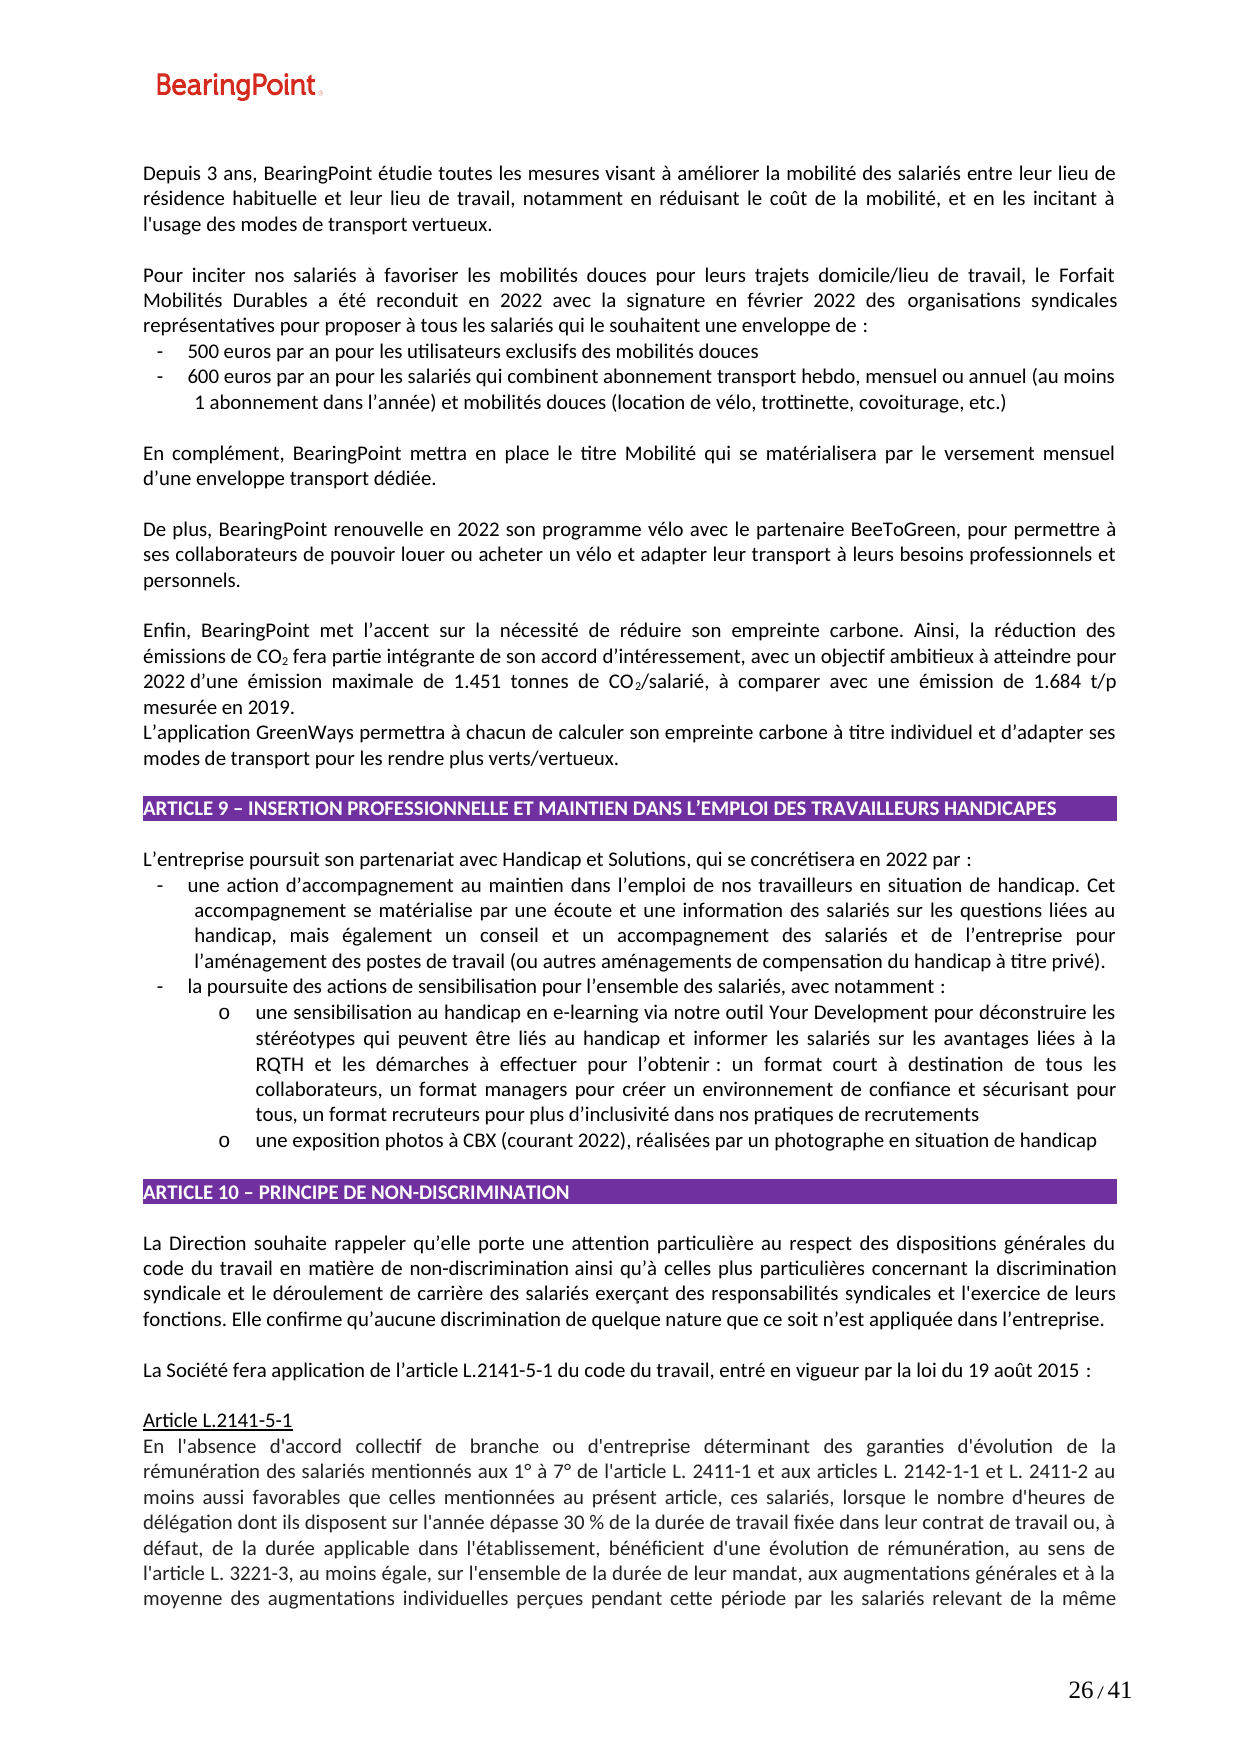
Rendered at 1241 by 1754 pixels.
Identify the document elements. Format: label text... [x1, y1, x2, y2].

text Pour inciter nos salariés à favoriser les mobilités douces pour leurs trajets domicile/lieu de travail, le Forfait Mobilités Durables a été reconduit en 2022 avec la signature en février 2022 des organisations syndicales représentatives pour proposer à tous les salariés qui le souhaitent une enveloppe de : [143, 262, 1117, 338]
list la poursuite des actions de sensibilisation pour l’ensemble des salariés, avec notamment : [157, 973, 1117, 999]
text L’application GreenWays permettra à chacun de calculer son empreinte carbone à titre individuel et d’adapter ses modes de transport pour les rendre plus verts/vertueux. [143, 719, 1117, 770]
text ARTICLE 9 – INSERTION PROFESSIONNELLE ET MAINTIEN DANS L’EMPLOI DES TRAVAILLEURS HANDICAPES [143, 796, 1117, 821]
text La Direction souhaite rappeler qu’elle porte une attention particulière au respect des dispositions générales du code du travail en matière de non-discrimination ainsi qu’à celles plus particulières concernant la discrimination syndicale et le déroulement de carrière des salariés exerçant des responsabilités syndicales et l'exercice de leurs fonctions. Elle confirme qu’aucune discrimination de quelque nature que ce soit n’est appliquée dans l’entreprise. [143, 1230, 1117, 1331]
list une exposition photos à CBX (courant 2022), réalisées par un photographe en situation de handicap [218, 1127, 1117, 1153]
text ARTICLE 10 – PRINCIPE DE NON-DISCRIMINATION [143, 1179, 1117, 1204]
picture [157, 73, 323, 101]
list une action d’accompagnement au maintien dans l’emploi de nos travailleurs en situation de handicap. Cet accompagnement se matérialise par une écoute et une information des salariés sur les questions liées au handicap, mais également un conseil et un accompagnement des salariés et de l’entreprise pour l’aménagement des postes de travail (ou autres aménagements de compensation du handicap à titre privé). [157, 872, 1117, 973]
text Article L.2141-5-1 [143, 1408, 1117, 1433]
text De plus, BearingPoint renouvelle en 2022 son programme vélo avec le partenaire BeeToGreen, pour permettre à ses collaborateurs de pouvoir louer ou acheter un vélo et adapter leur transport à leurs besoins professionnels et personnels. [143, 516, 1117, 592]
list une sensibilisation au handicap en e-learning via notre outil Your Development pour déconstruire les stéréotypes qui peuvent être liés au handicap et informer les salariés sur les avantages liées à la RQTH et les démarches à effectuer pour l’obtenir : un format court à destination de tous les collaborateurs, un format managers pour créer un environnement de confiance et sécurisant pour tous, un format recruteurs pour plus d’inclusivité dans nos pratiques de recrutements [218, 999, 1117, 1127]
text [143, 1433, 1117, 1611]
list 500 euros par an pour les utilisateurs exclusifs des mobilités douces [157, 338, 1117, 363]
text Depuis 3 ans, BearingPoint étudie toutes les mesures visant à améliorer la mobilité des salariés entre leur lieu de résidence habituelle et leur lieu de travail, notamment en réduisant le coût de la mobilité, et en les incitant à l'usage des modes de transport vertueux. [143, 160, 1117, 236]
list 600 euros par an pour les salariés qui combinent abonnement transport hebdo, mensuel ou annuel (au moins 1 abonnement dans l’année) et mobilités douces (location de vélo, trottinette, covoiturage, etc.) [157, 363, 1117, 414]
text Enfin, BearingPoint met l’accent sur la nécessité de réduire son empreinte carbone. Ainsi, la réduction des émissions de CO2 fera partie intégrante de son accord d’intéressement, avec un objectif ambitieux à atteindre pour 2022 d’une émission maximale de 1.451 tonnes de CO2/salarié, à comparer avec une émission de 1.684 t/p mesurée en 2019. [143, 618, 1117, 719]
text En complément, BearingPoint mettra en place le titre Mobilité qui se matérialisera par le versement mensuel d’une enveloppe transport dédiée. [143, 440, 1117, 491]
text La Société fera application de l’article L.2141-5-1 du code du travail, entré en vigueur par la loi du 19 août 2015 : [143, 1357, 1117, 1382]
text L’entreprise poursuit son partenariat avec Handicap et Solutions, qui se concrétisera en 2022 par : [143, 846, 1117, 872]
